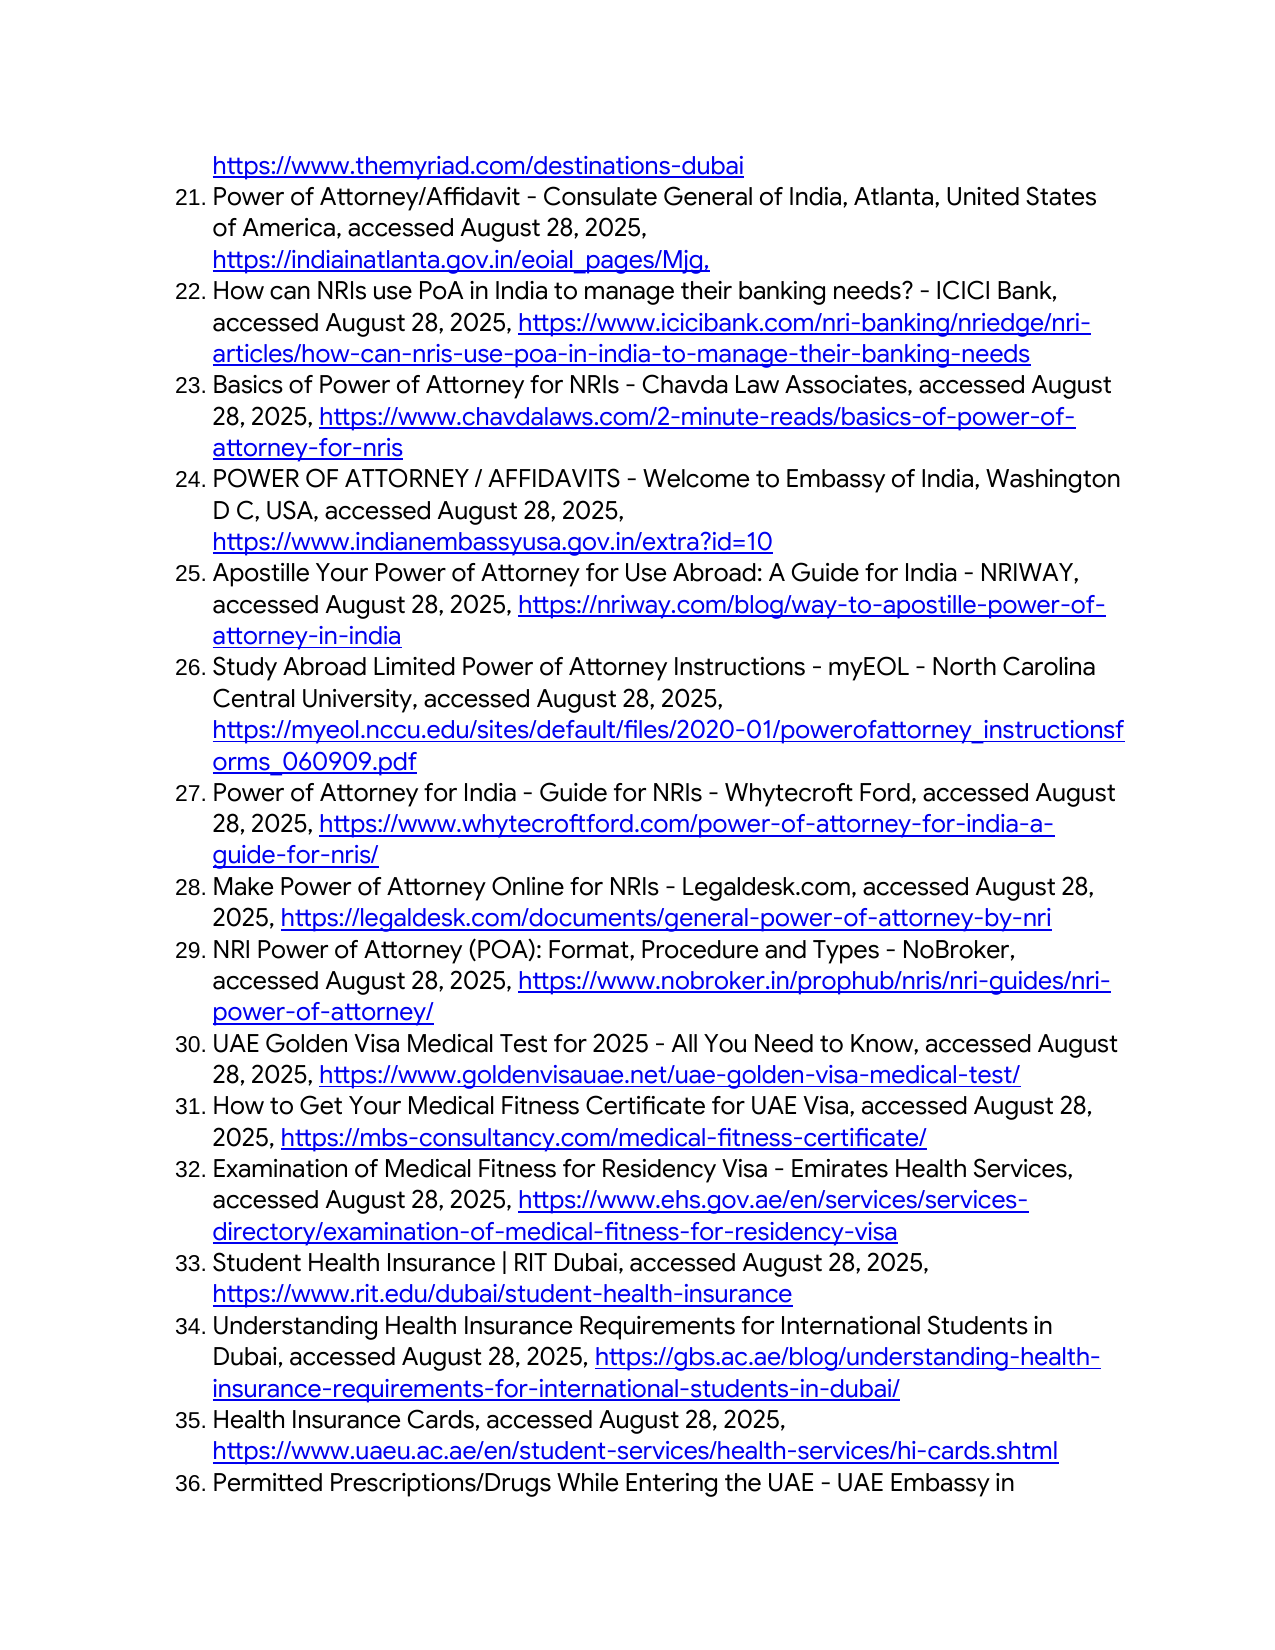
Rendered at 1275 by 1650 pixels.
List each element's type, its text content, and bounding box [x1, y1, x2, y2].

list Make Power of Attorney Online for NRIs - Legaldesk.com, accessed August 28, 2025, https://legaldesk.com/documents/general-power-of-attorney-by-nri [175, 871, 1125, 934]
list POWER OF ATTORNEY / AFFIDAVITS - Welcome to Embassy of India, Washington D C, USA, accessed August 28, 2025, https://www.indianembassyusa.gov.in/extra?id=10 [175, 463, 1125, 558]
list How to Get Your Medical Fitness Certificate for UAE Visa, accessed August 28, 2025, https://mbs-consultancy.com/medical-fitness-certificate/ [175, 1091, 1125, 1153]
list Health Insurance Cards, accessed August 28, 2025, https://www.uaeu.ac.ae/en/student-services/health-services/hi-cards.shtml [175, 1404, 1125, 1467]
list Understanding Health Insurance Requirements for International Students in Dubai, accessed August 28, 2025, https://gbs.ac.ae/blog/understanding-health-insurance-requirements-for-international-students-in-dubai/ [175, 1310, 1125, 1404]
list How can NRIs use PoA in India to manage their banking needs? - ICICI Bank, accessed August 28, 2025, https://www.icicibank.com/nri-banking/nriedge/nri-articles/how-can-nris-use-poa-in-india-to-manage-their-banking-needs [175, 275, 1125, 369]
list Study Abroad Limited Power of Attorney Instructions - myEOL - North Carolina Central University, accessed August 28, 2025, https://myeol.nccu.edu/sites/default/files/2020-01/powerofattorney_instructionsforms_060909.pdf [175, 652, 1125, 777]
list Power of Attorney for India - Guide for NRIs - Whytecroft Ford, accessed August 28, 2025, https://www.whytecroftford.com/power-of-attorney-for-india-a-guide-for-nris/ [175, 777, 1125, 871]
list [175, 150, 1125, 181]
list Power of Attorney/Affidavit - Consulate General of India, Atlanta, United States of America, accessed August 28, 2025, https://indiainatlanta.gov.in/eoial_pages/Mjg, [175, 181, 1125, 275]
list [175, 1467, 1125, 1498]
list Student Health Insurance | RIT Dubai, accessed August 28, 2025, https://www.rit.edu/dubai/student-health-insurance [175, 1247, 1125, 1310]
list Apostille Your Power of Attorney for Use Abroad: A Guide for India - NRIWAY, accessed August 28, 2025, https://nriway.com/blog/way-to-apostille-power-of-attorney-in-india [175, 558, 1125, 652]
list UAE Golden Visa Medical Test for 2025 - All You Need to Know, accessed August 28, 2025, https://www.goldenvisauae.net/uae-golden-visa-medical-test/ [175, 1028, 1125, 1091]
list Examination of Medical Fitness for Residency Visa - Emirates Health Services, accessed August 28, 2025, https://www.ehs.gov.ae/en/services/services-directory/examination-of-medical-fitness-for-residency-visa [175, 1153, 1125, 1247]
list NRI Power of Attorney (POA): Format, Procedure and Types - NoBroker, accessed August 28, 2025, https://www.nobroker.in/prophub/nris/nri-guides/nri-power-of-attorney/ [175, 934, 1125, 1028]
list Basics of Power of Attorney for NRIs - Chavda Law Associates, accessed August 28, 2025, https://www.chavdalaws.com/2-minute-reads/basics-of-power-of-attorney-for-nris [175, 369, 1125, 463]
